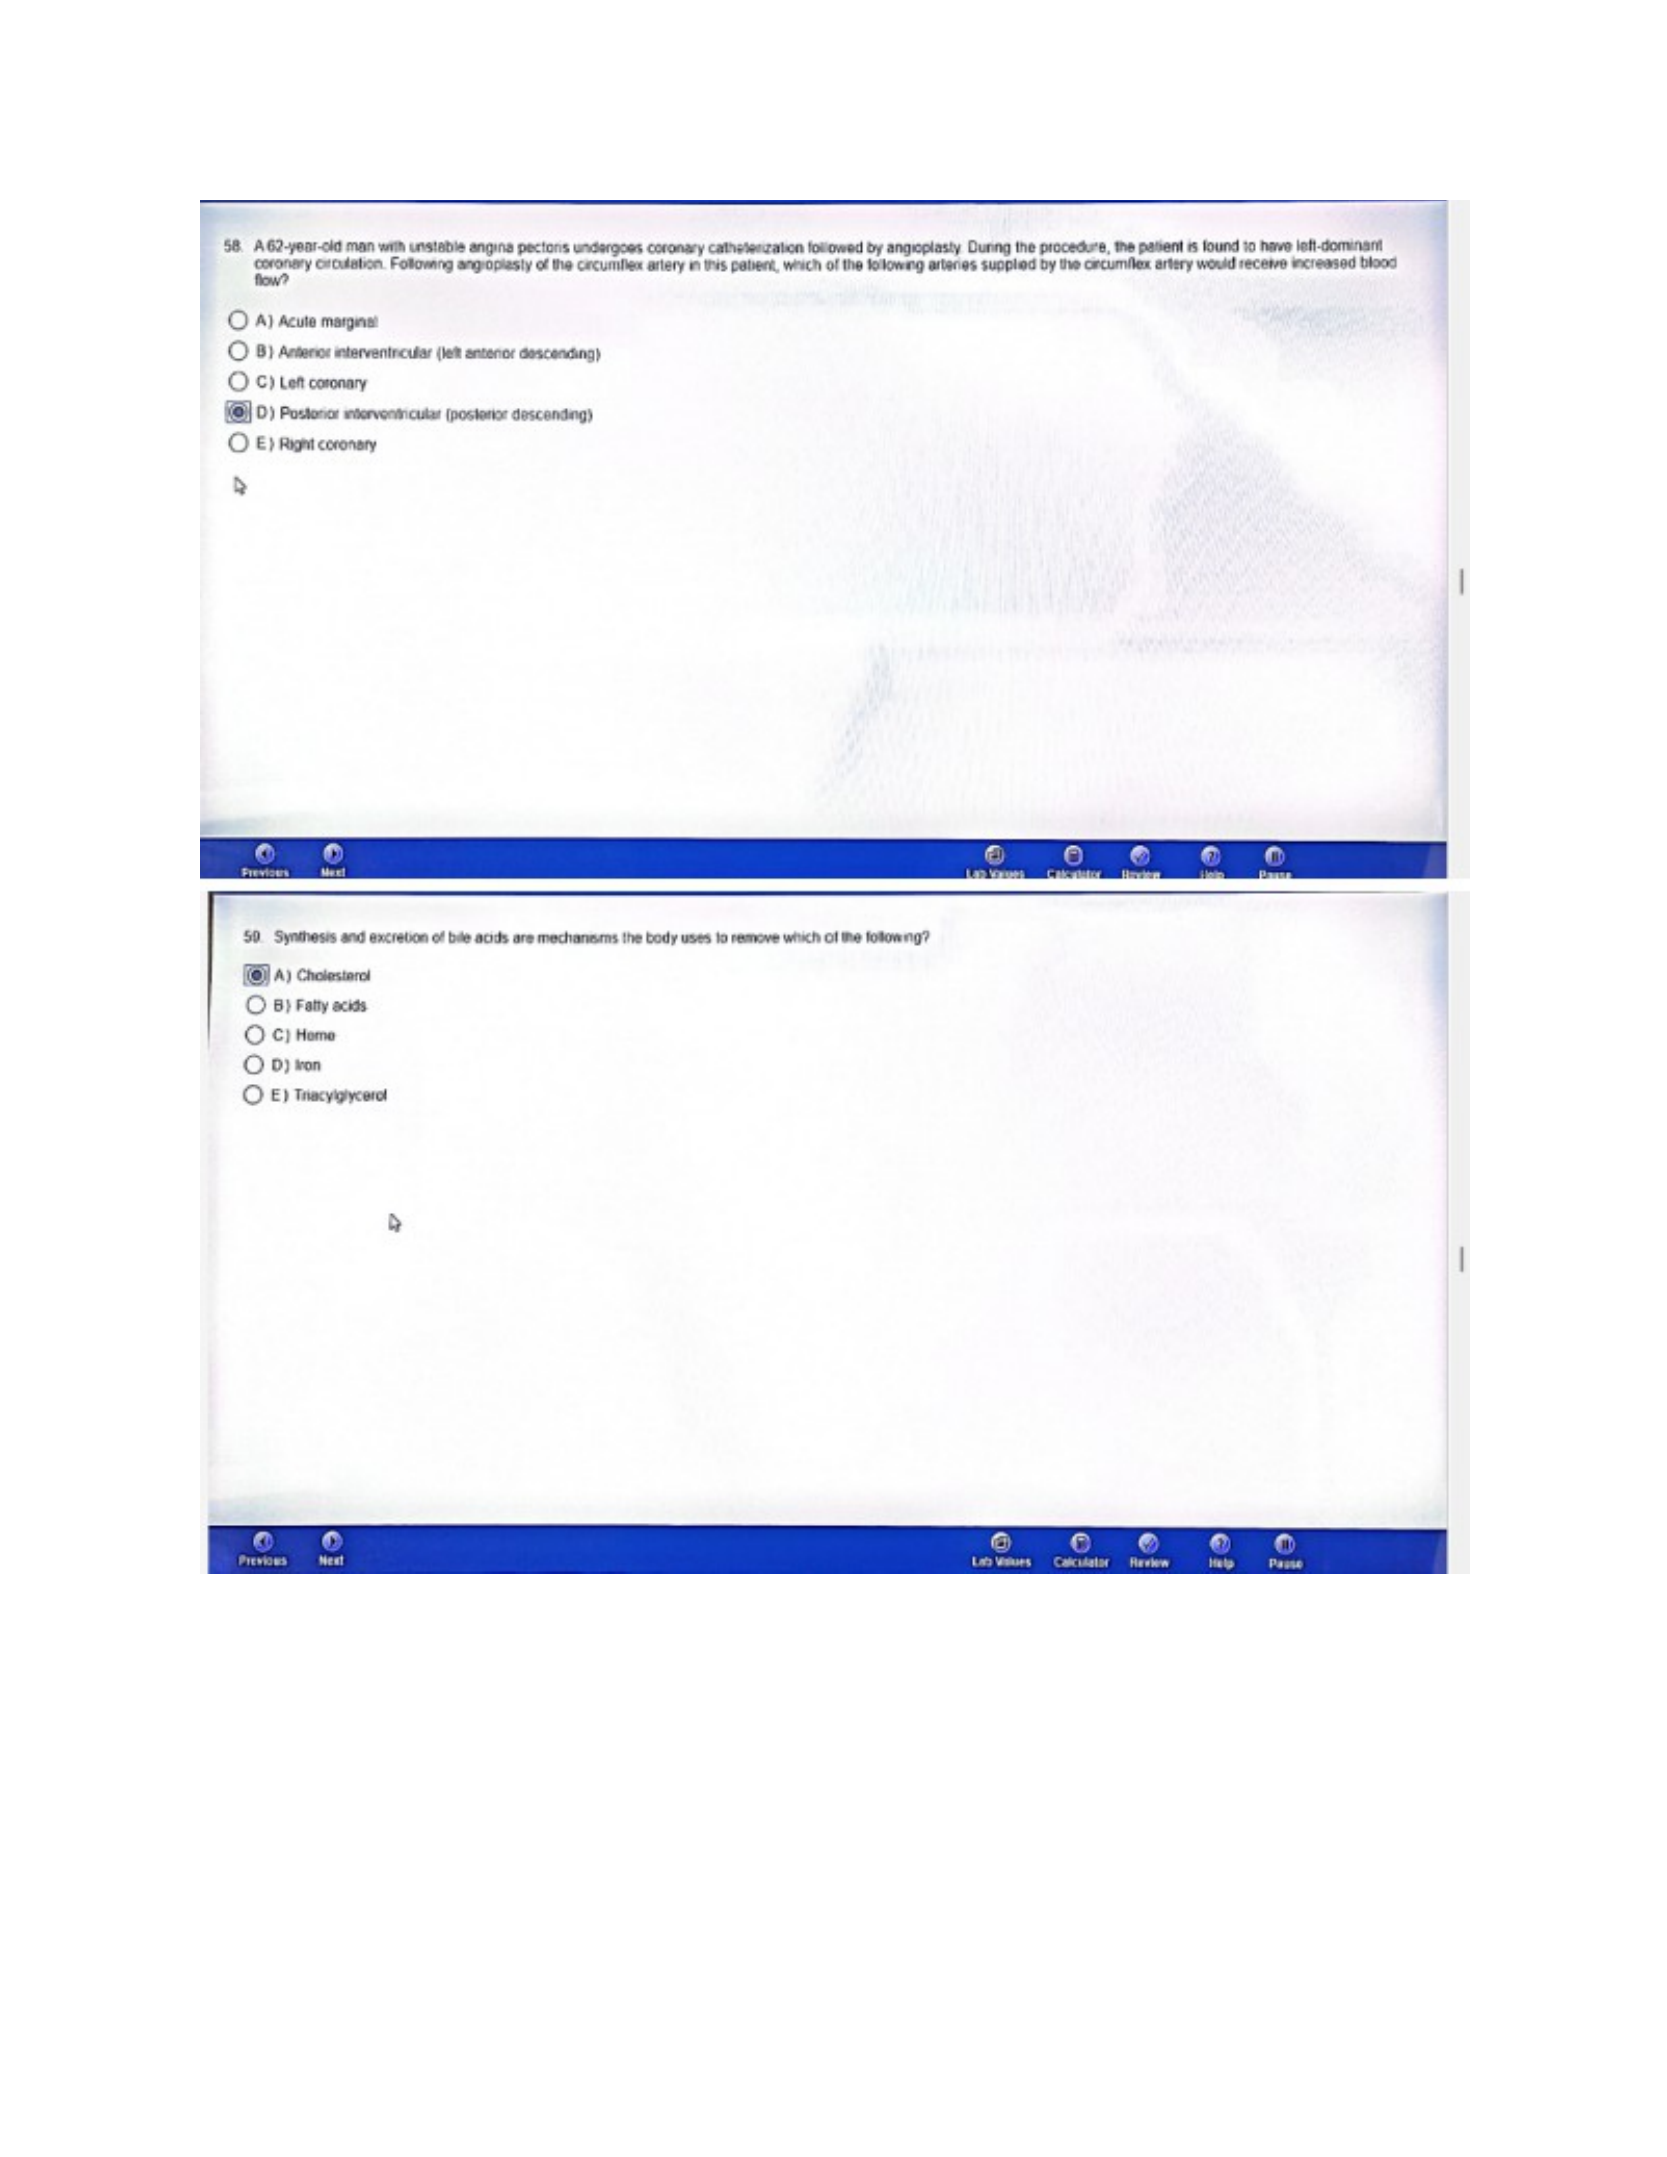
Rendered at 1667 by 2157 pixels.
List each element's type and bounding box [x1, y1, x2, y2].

picture [200, 200, 1470, 1574]
